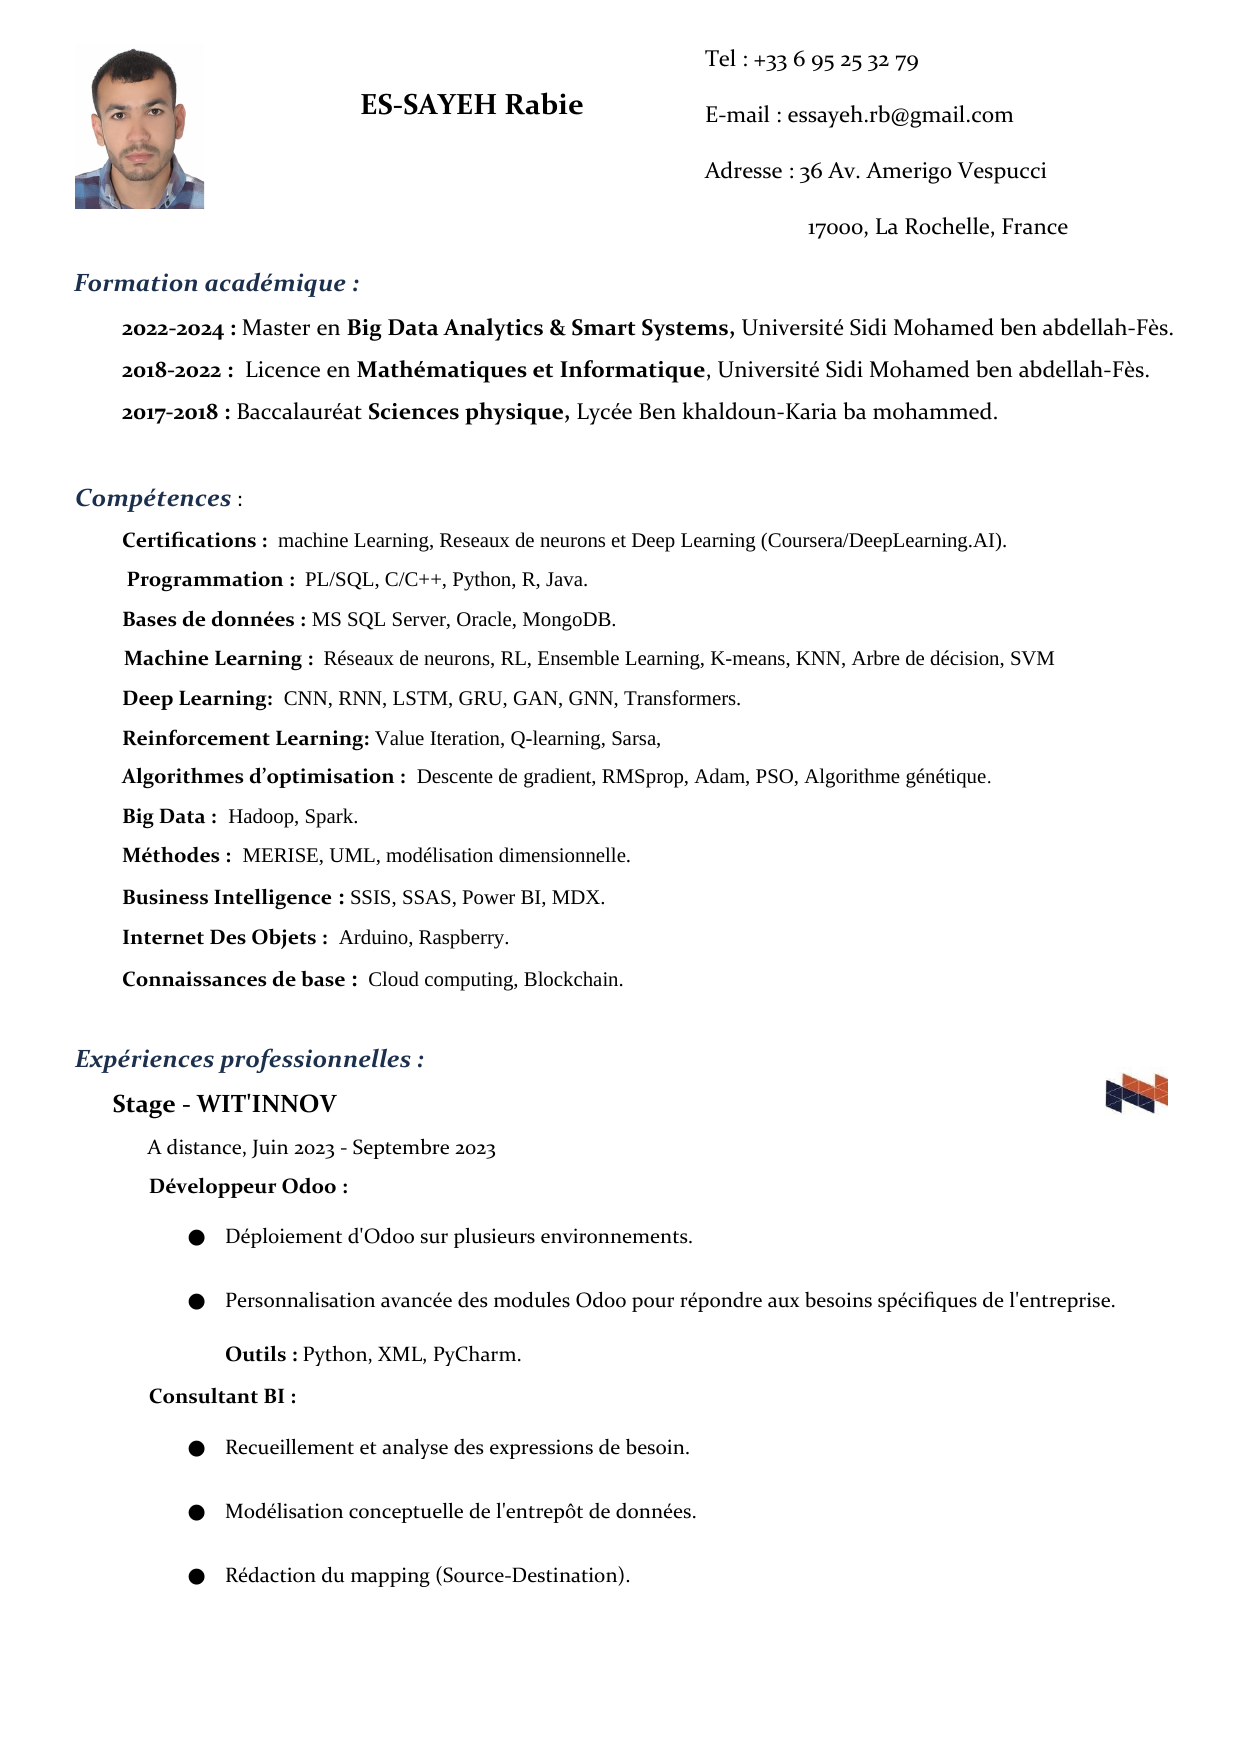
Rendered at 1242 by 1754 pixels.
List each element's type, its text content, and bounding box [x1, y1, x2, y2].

list Déploiement d'Odoo sur plusieurs environnements. [187, 1213, 1170, 1256]
subtitle Expériences professionnelles : [74, 1043, 1170, 1073]
text Certifications : machine Learning, Reseaux de neurons et Deep Learning (Coursera/DeepLearning.AI). [76, 528, 1170, 553]
text Machine Learning : Réseaux de neurons, RL, Ensemble Learning, K-means, KNN, Arbre de décision, SVM [122, 645, 1124, 671]
text Bases de données : MS SQL Server, Oracle, MongoDB. [76, 606, 1124, 631]
list Rédaction du mapping (Source-Destination). [187, 1551, 1124, 1594]
text Méthodes : MERISE, UML, modélisation dimensionnelle. [76, 843, 1124, 868]
list Personnalisation avancée des modules Odoo pour répondre aux besoins spécifiques de l'entreprise. [187, 1277, 1124, 1320]
table_header Tel : +33 6 95 25 32 79 E-mail : essayeh.rb@gmail.com Adresse : 36 Av. Amerigo Vespucci 17000, La Rochelle, France [705, 44, 1218, 267]
text Reinforcement Learning: Value Iteration, Q-learning, Sarsa, [76, 725, 1124, 750]
text Deep Learning: CNN, RNN, LSTM, GRU, GAN, GNN, Transformers. [76, 685, 1124, 711]
picture [1105, 1067, 1168, 1115]
text Internet Des Objets : Arduino, Raspberry. [76, 924, 1124, 950]
text Algorithmes d’optimisation : Descente de gradient, RMSprop, Adam, PSO, Algorithme génétique. [76, 763, 1124, 789]
text Stage - WIT'INNOV [112, 1089, 1170, 1119]
text Consultant BI : [149, 1383, 1170, 1408]
text 2017-2018 : Baccalauréat Sciences physique, Lycée Ben khaldoun-Karia ba mohammed. [122, 397, 1198, 425]
list Recueillement et analyse des expressions de besoin. [187, 1423, 1124, 1466]
text Programmation : PL/SQL, C/C++, Python, R, Java. [76, 566, 1124, 591]
table_header ES-SAYEH Rabie [239, 44, 705, 267]
text Big Data : Hadoop, Spark. [76, 803, 1124, 828]
text Développeur Odoo : [149, 1173, 1170, 1198]
text Outils : Python, XML, PyCharm. [225, 1341, 1170, 1367]
list Modélisation conceptuelle de l'entrepôt de données. [187, 1487, 1124, 1530]
table_header [75, 44, 239, 267]
text Compétences : [75, 482, 1170, 512]
text A distance, Juin 2023 - Septembre 2023 [147, 1134, 1124, 1160]
text Business Intelligence : SSIS, SSAS, Power BI, MDX. [76, 882, 1124, 910]
text Formation académique : [73, 267, 1170, 297]
picture [75, 44, 205, 209]
text Connaissances de base : Cloud computing, Blockchain. [76, 964, 1124, 992]
text 2022-2024 : Master en Big Data Analytics & Smart Systems, Université Sidi Mohamed ben abdellah-Fès. [122, 313, 1198, 341]
text 2018-2022 : Licence en Mathématiques et Informatique, Université Sidi Mohamed ben abdellah-Fès. [122, 355, 1198, 383]
